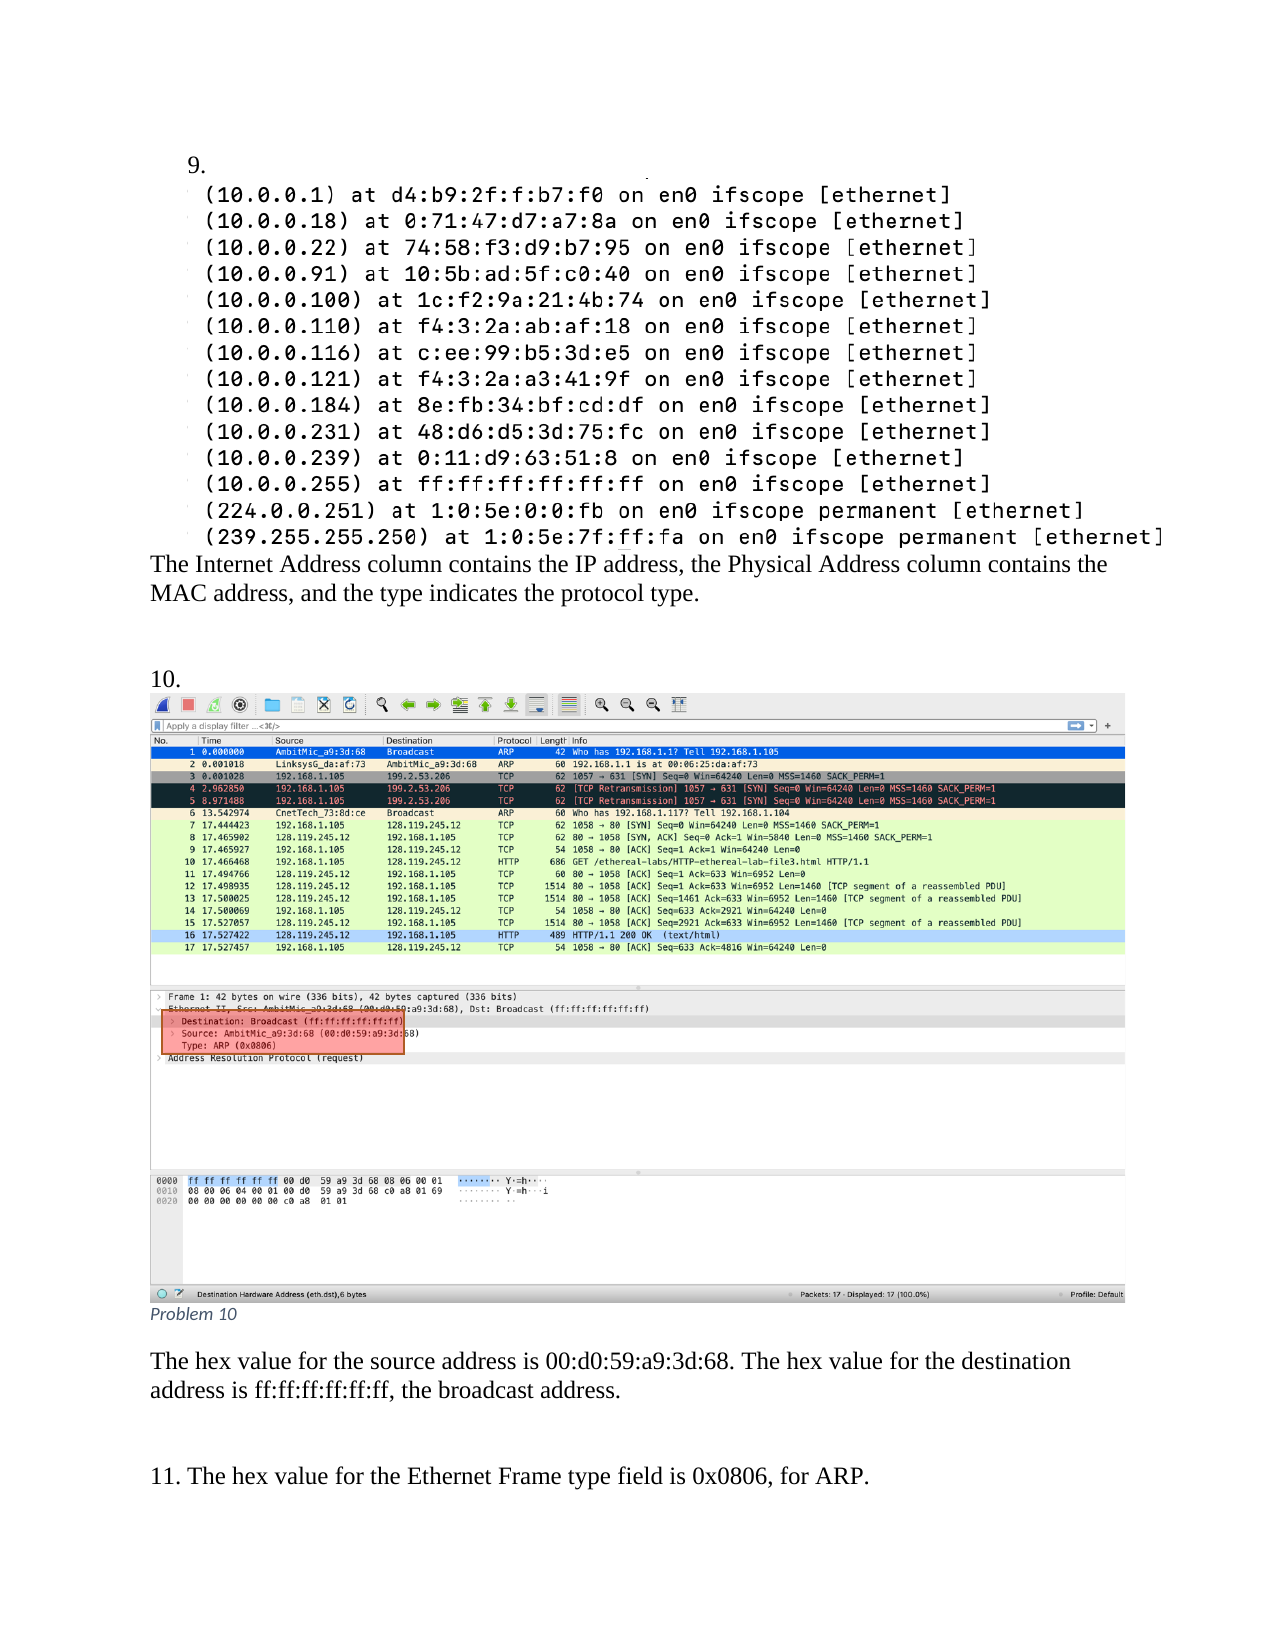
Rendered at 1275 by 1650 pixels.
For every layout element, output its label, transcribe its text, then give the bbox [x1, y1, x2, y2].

picture [187, 178, 1181, 550]
text The hex value for the source address is 00:d0:59:a9:3d:68. The hex value for the destination address is ff:ff:ff:ff:ff:ff, the broadcast address. [150, 1346, 1125, 1404]
text 9. [150, 150, 1125, 179]
text 10. [150, 664, 1125, 693]
text 11. The hex value for the Ethernet Frame type field is 0x0806, for ARP. [150, 1461, 1125, 1490]
text The Internet Address column contains the IP address, the Physical Address column contains the MAC address, and the type indicates the protocol type. [150, 549, 1125, 607]
text Problem 10 [150, 1303, 1125, 1325]
picture [150, 693, 1125, 1303]
